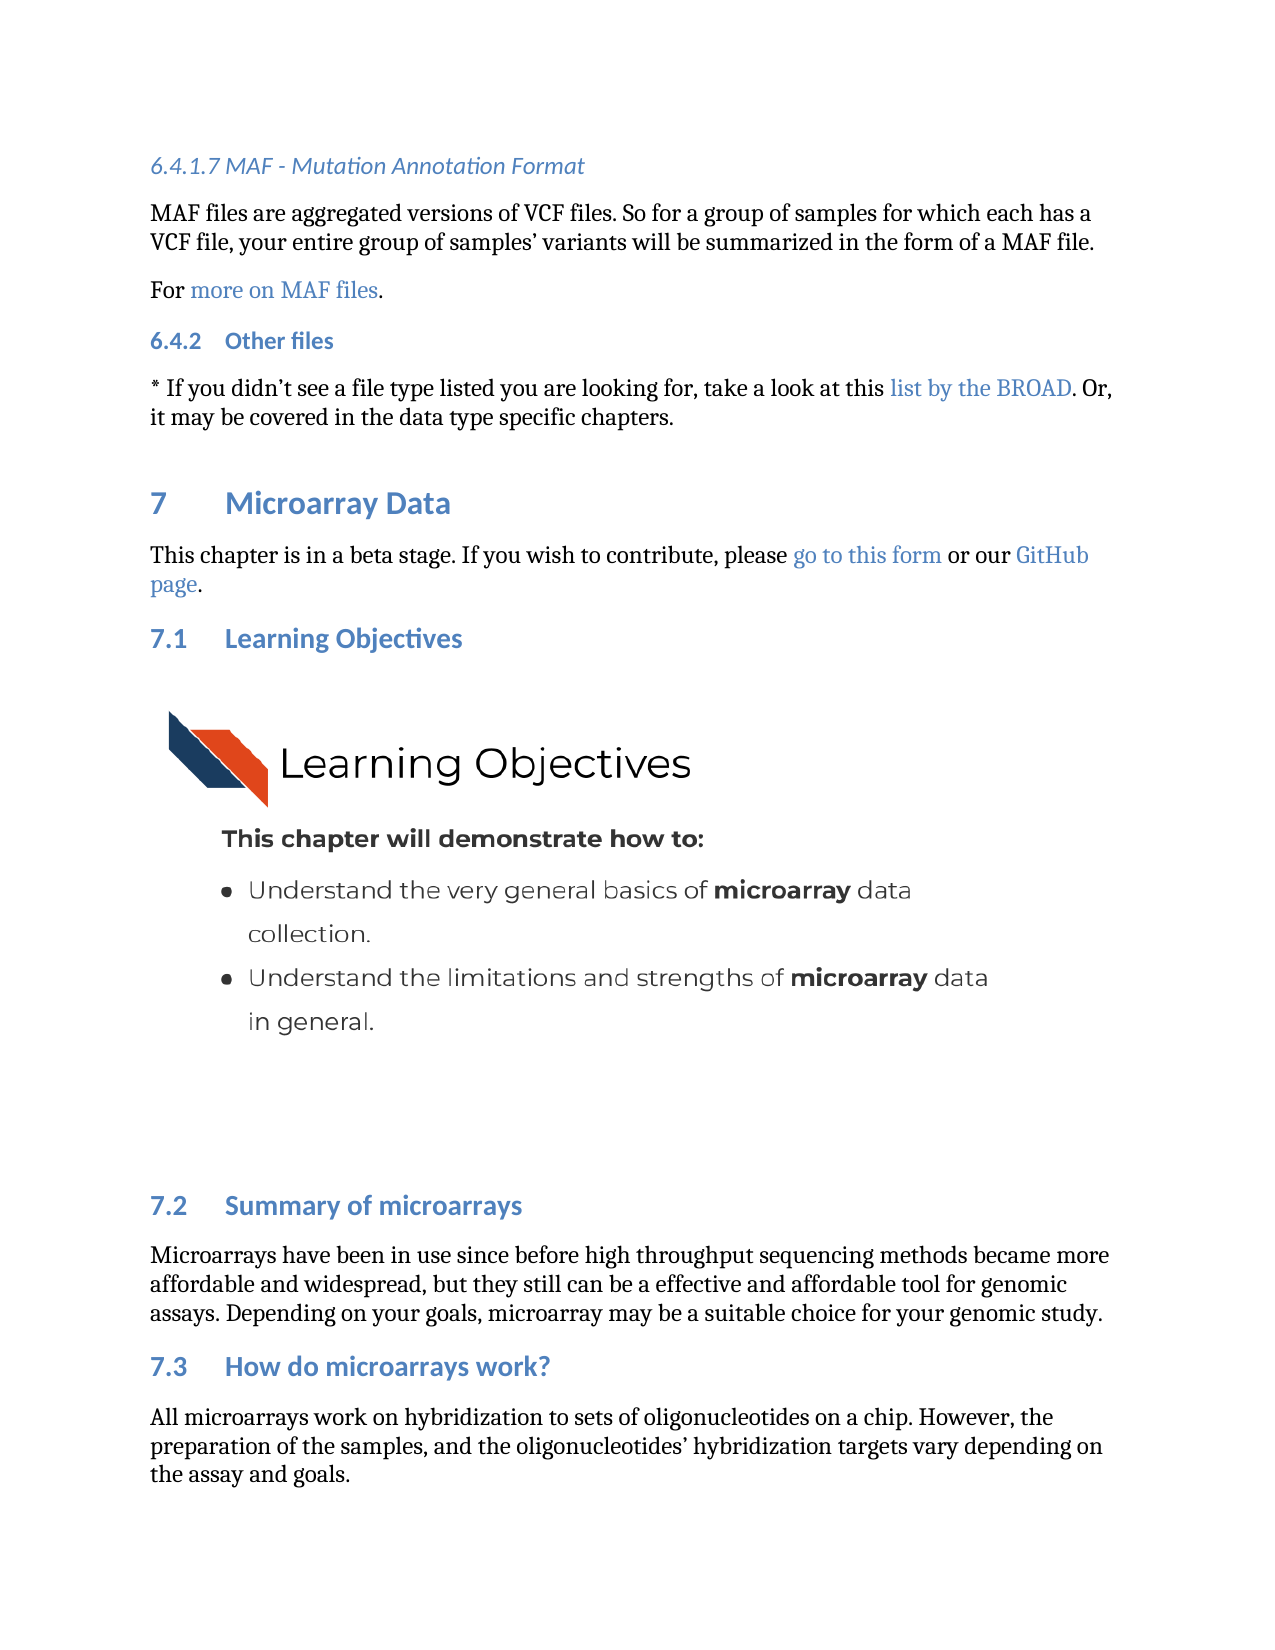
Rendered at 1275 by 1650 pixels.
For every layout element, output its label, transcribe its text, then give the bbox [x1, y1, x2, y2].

subtitle 7.2 Summary of microarrays [150, 1187, 1125, 1223]
text All microarrays work on hybridization to sets of oligonucleotides on a chip. However, the preparation of the samples, and the oligonucleotides’ hybridization targets vary depending on the assay and goals. [150, 1403, 1125, 1489]
subtitle 6.4.1.7 MAF - Mutation Annotation Format [150, 150, 1125, 181]
subtitle 6.4.2 Other files [150, 325, 1125, 356]
text MAF files are aggregated versions of VCF files. So for a group of samples for which each has a VCF file, your entire group of samples’ variants will be summarized in the form of a MAF file. [150, 199, 1125, 257]
subtitle 7.3 How do microarrays work? [150, 1348, 1125, 1384]
text For more on MAF files. [150, 276, 1125, 304]
text * If you didn’t see a file type listed you are looking for, take a look at this list by the BROAD. Or, it may be covered in the data type specific chapters. [150, 374, 1125, 432]
text This chapter is in a beta stage. If you wish to contribute, please go to this form or our GitHub page. [150, 541, 1125, 599]
text Microarrays have been in use since before high throughput sequencing methods became more affordable and widespread, but they still can be a effective and affordable tool for genomic assays. Depending on your goals, microarray may be a suitable choice for your genomic study. [150, 1241, 1125, 1328]
picture [168, 674, 1044, 1167]
subtitle 7.1 Learning Objectives [150, 620, 1125, 655]
subtitle 7 Microarray Data [150, 482, 1125, 523]
